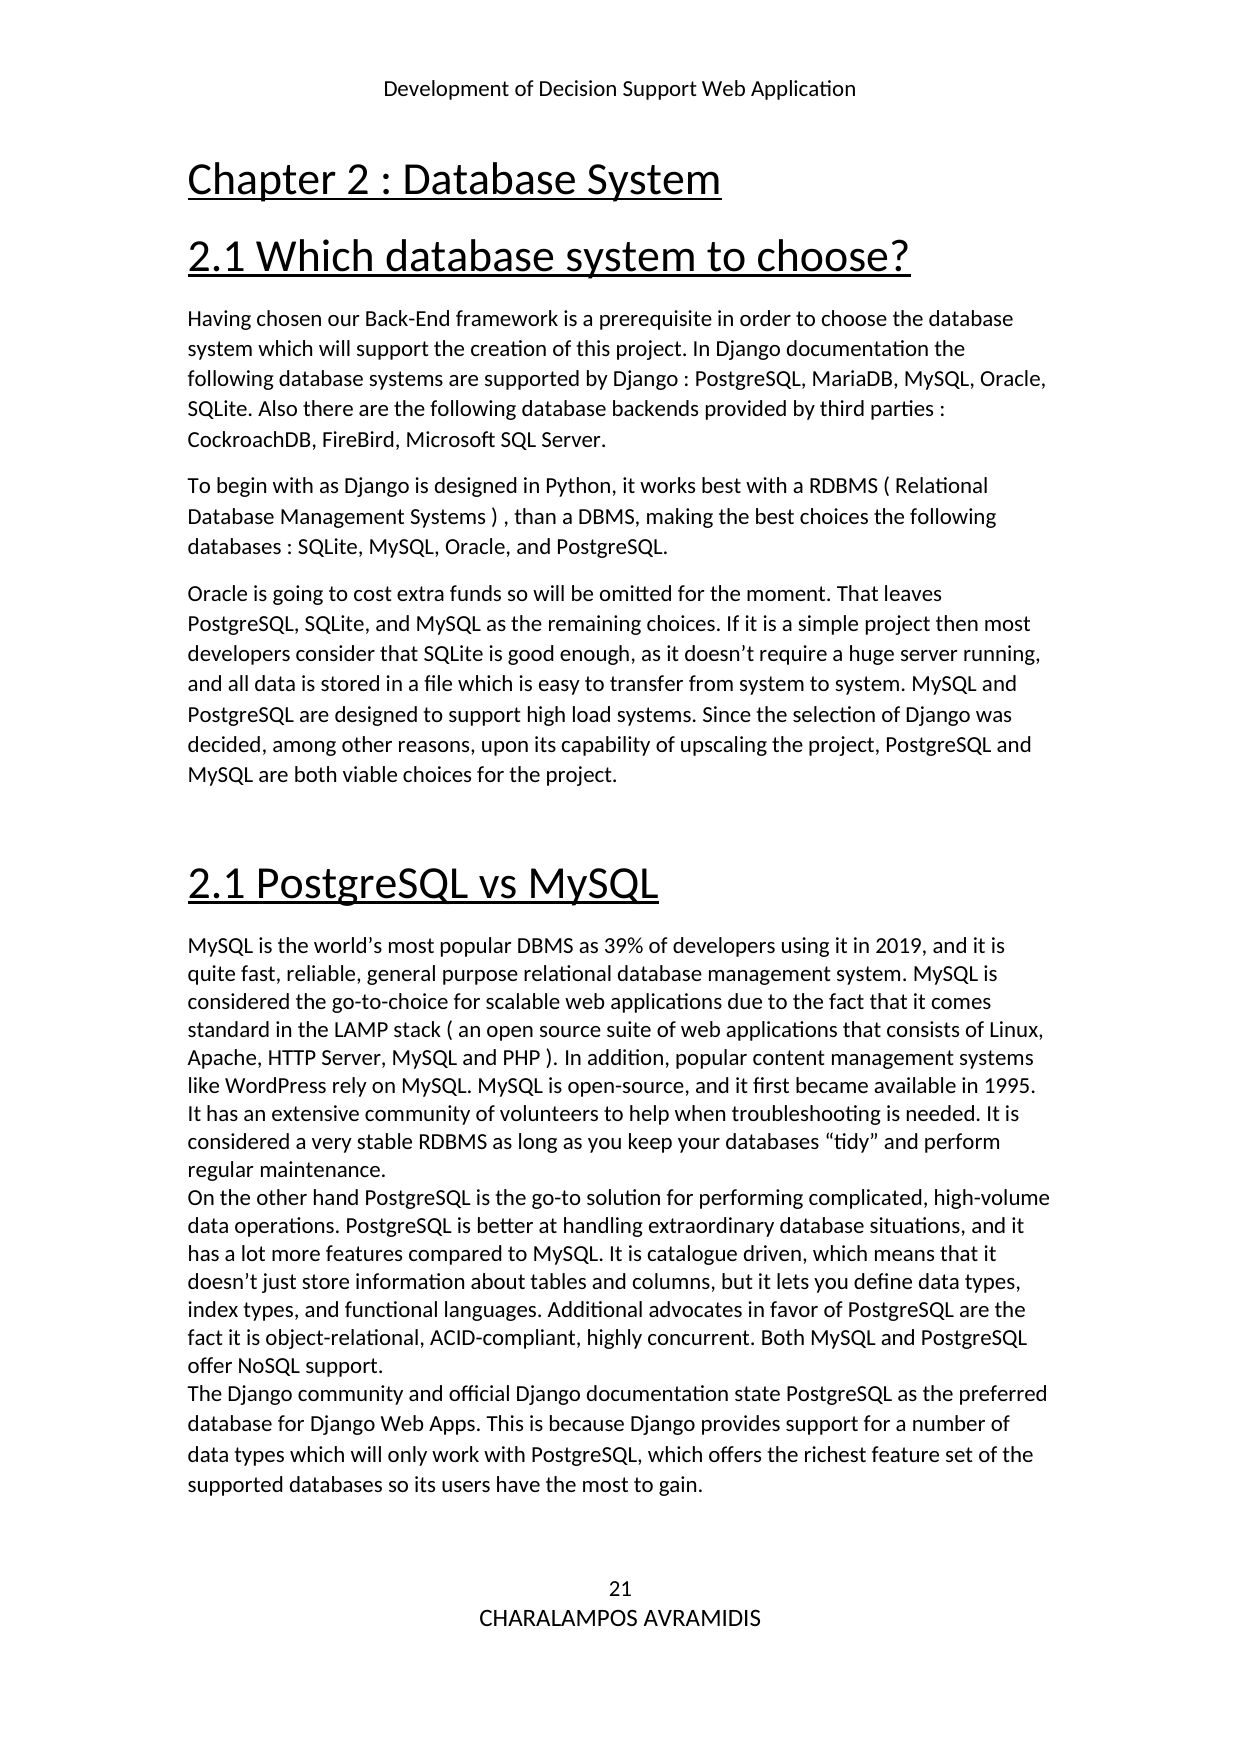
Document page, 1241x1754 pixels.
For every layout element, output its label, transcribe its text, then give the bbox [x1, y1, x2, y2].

text The Django community and official Django documentation state PostgreSQL as the preferred database for Django Web Apps. This is because Django provides support for a number of data types which will only work with PostgreSQL, which offers the richest feature set of the supported databases so its users have the most to gain. [187, 1379, 1053, 1498]
text 2.1 Which database system to choose? [187, 227, 1053, 283]
text Oracle is going to cost extra funds so will be omitted for the moment. That leaves PostgreSQL, SQLite, and MySQL as the remaining choices. If it is a simple project then most developers consider that SQLite is good enough, as it doesn’t require a huge server running, and all data is stored in a file which is easy to transfer from system to system. MySQL and PostgreSQL are designed to support high load systems. Since the selection of Django was decided, among other reasons, upon its capability of upscaling the project, PostgreSQL and MySQL are both viable choices for the project. [187, 579, 1053, 788]
text MySQL is the world’s most popular DBMS as 39% of developers using it in 2019, and it is quite fast, reliable, general purpose relational database management system. MySQL is considered the go-to-choice for scalable web applications due to the fact that it comes standard in the LAMP stack ( an open source suite of web applications that consists of Linux, Apache, HTTP Server, MySQL and PHP ). In addition, popular content management systems like WordPress rely on MySQL. MySQL is open-source, and it first became available in 1995. It has an extensive community of volunteers to help when troubleshooting is needed. It is considered a very stable RDBMS as long as you keep your databases “tidy” and perform regular maintenance. [187, 931, 1053, 1183]
text Having chosen our Back-End framework is a prerequisite in order to choose the database system which will support the creation of this project. In Django documentation the following database systems are supported by Django : PostgreSQL, MariaDB, MySQL, Oracle, SQLite. Also there are the following database backends provided by third parties : CockroachDB, FireBird, Microsoft SQL Server. [187, 304, 1053, 453]
text To begin with as Django is designed in Python, it works best with a RDBMS ( Relational Database Management Systems ) , than a DBMS, making the best choices the following databases : SQLite, MySQL, Oracle, and PostgreSQL. [187, 472, 1053, 560]
text On the other hand PostgreSQL is the go-to solution for performing complicated, high-volume data operations. PostgreSQL is better at handling extraordinary database situations, and it has a lot more features compared to MySQL. It is catalogue driven, which means that it doesn’t just store information about tables and columns, but it lets you define data types, index types, and functional languages. Additional advocates in favor of PostgreSQL are the fact it is object-relational, ACID-compliant, highly concurrent. Both MySQL and PostgreSQL offer NoSQL support. [187, 1183, 1053, 1379]
text 2.1 PostgreSQL vs MySQL [187, 854, 1053, 910]
text Chapter 2 : Database System [187, 150, 1053, 206]
